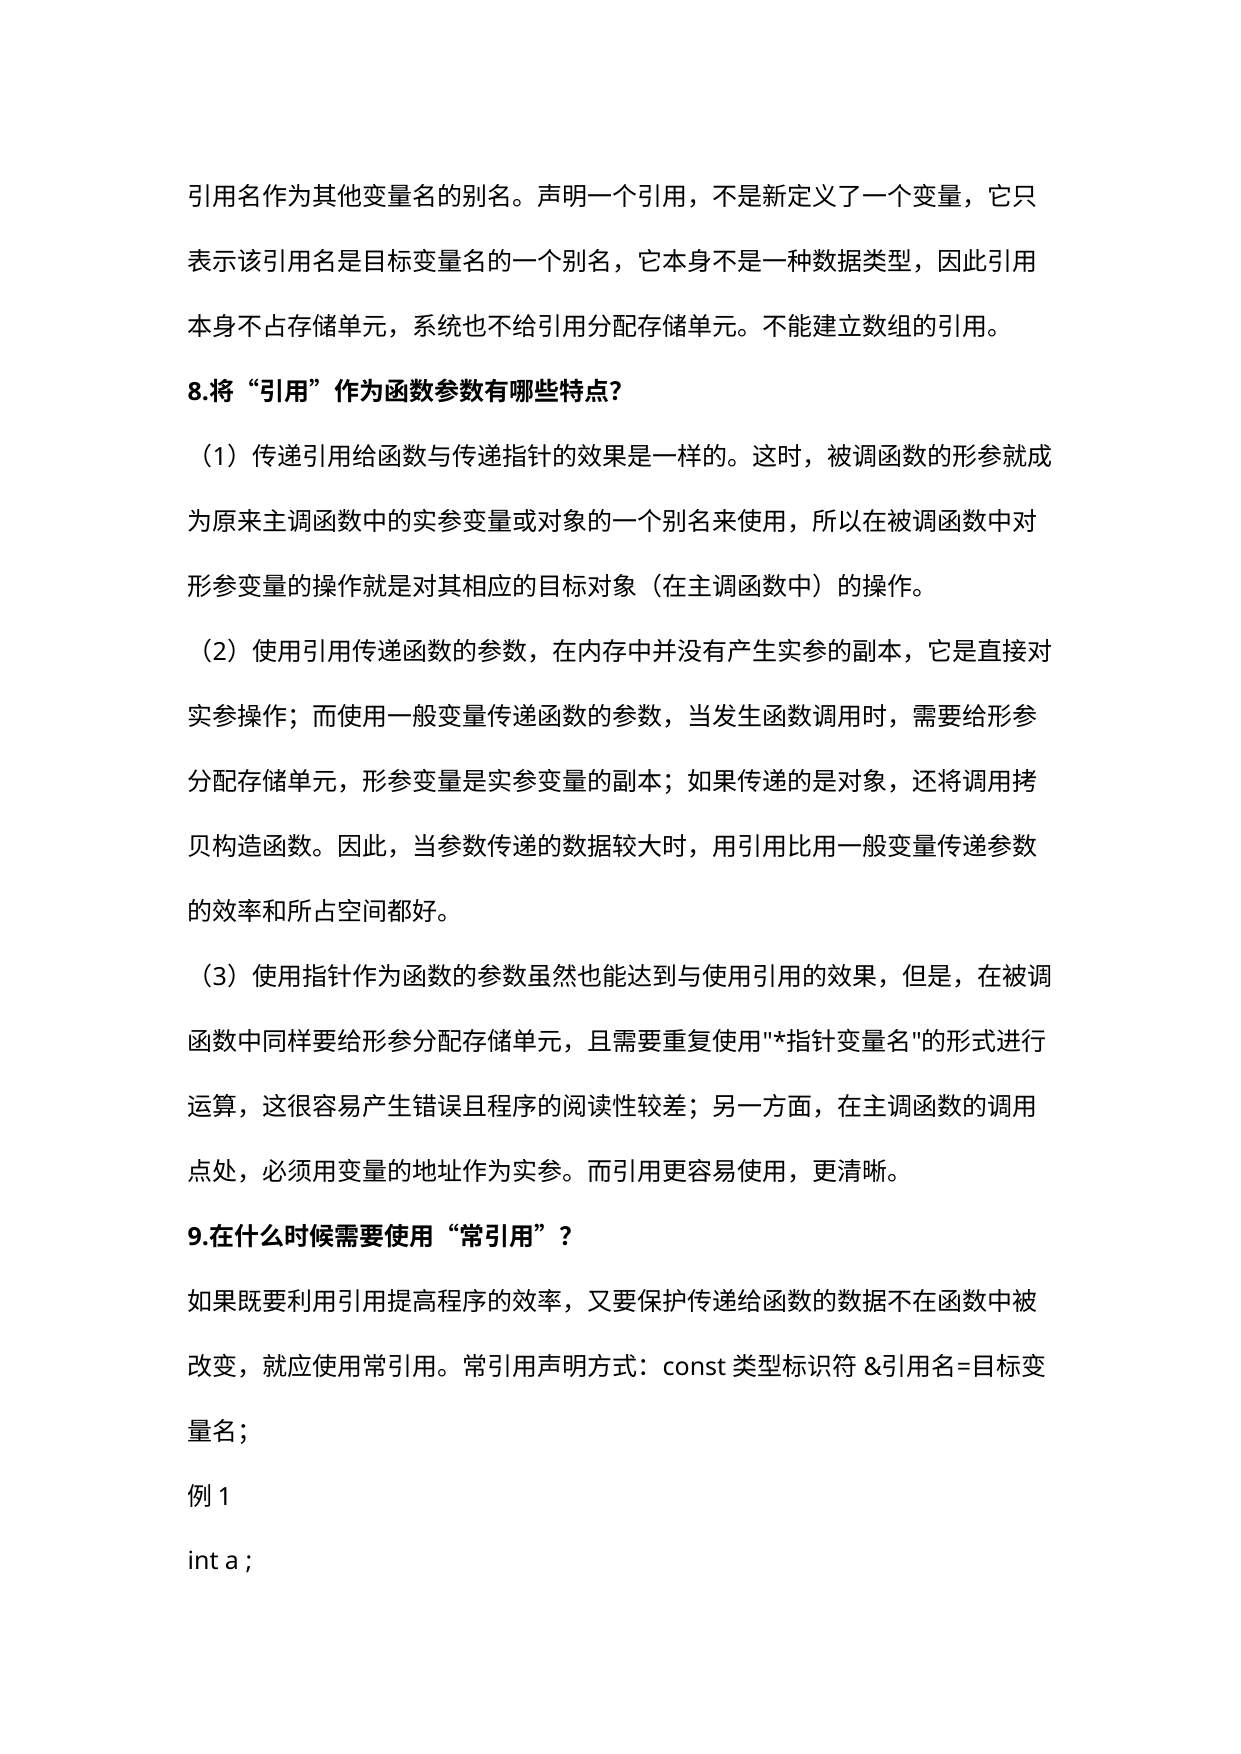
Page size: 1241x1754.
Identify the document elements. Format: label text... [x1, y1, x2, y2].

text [187, 162, 1053, 357]
text 9.在什么时候需要使用“常引用”？ [187, 1202, 1053, 1267]
text int a ; [187, 1527, 1053, 1592]
text （3）使用指针作为函数的参数虽然也能达到与使用引用的效果，但是，在被调函数中同样要给形参分配存储单元，且需要重复使用"*指针变量名"的形式进行运算，这很容易产生错误且程序的阅读性较差；另一方面，在主调函数的调用点处，必须用变量的地址作为实参。而引用更容易使用，更清晰。 [187, 942, 1053, 1202]
text 如果既要利用引用提高程序的效率，又要保护传递给函数的数据不在函数中被改变，就应使用常引用。常引用声明方式：const 类型标识符 &引用名=目标变量名； [187, 1267, 1053, 1462]
text 8.将“引用”作为函数参数有哪些特点？ [187, 357, 1053, 422]
text （1）传递引用给函数与传递指针的效果是一样的。这时，被调函数的形参就成为原来主调函数中的实参变量或对象的一个别名来使用，所以在被调函数中对形参变量的操作就是对其相应的目标对象（在主调函数中）的操作。 [187, 422, 1053, 617]
text （2）使用引用传递函数的参数，在内存中并没有产生实参的副本，它是直接对实参操作；而使用一般变量传递函数的参数，当发生函数调用时，需要给形参分配存储单元，形参变量是实参变量的副本；如果传递的是对象，还将调用拷贝构造函数。因此，当参数传递的数据较大时，用引用比用一般变量传递参数的效率和所占空间都好。 [187, 617, 1053, 942]
text 例1 [187, 1462, 1053, 1527]
